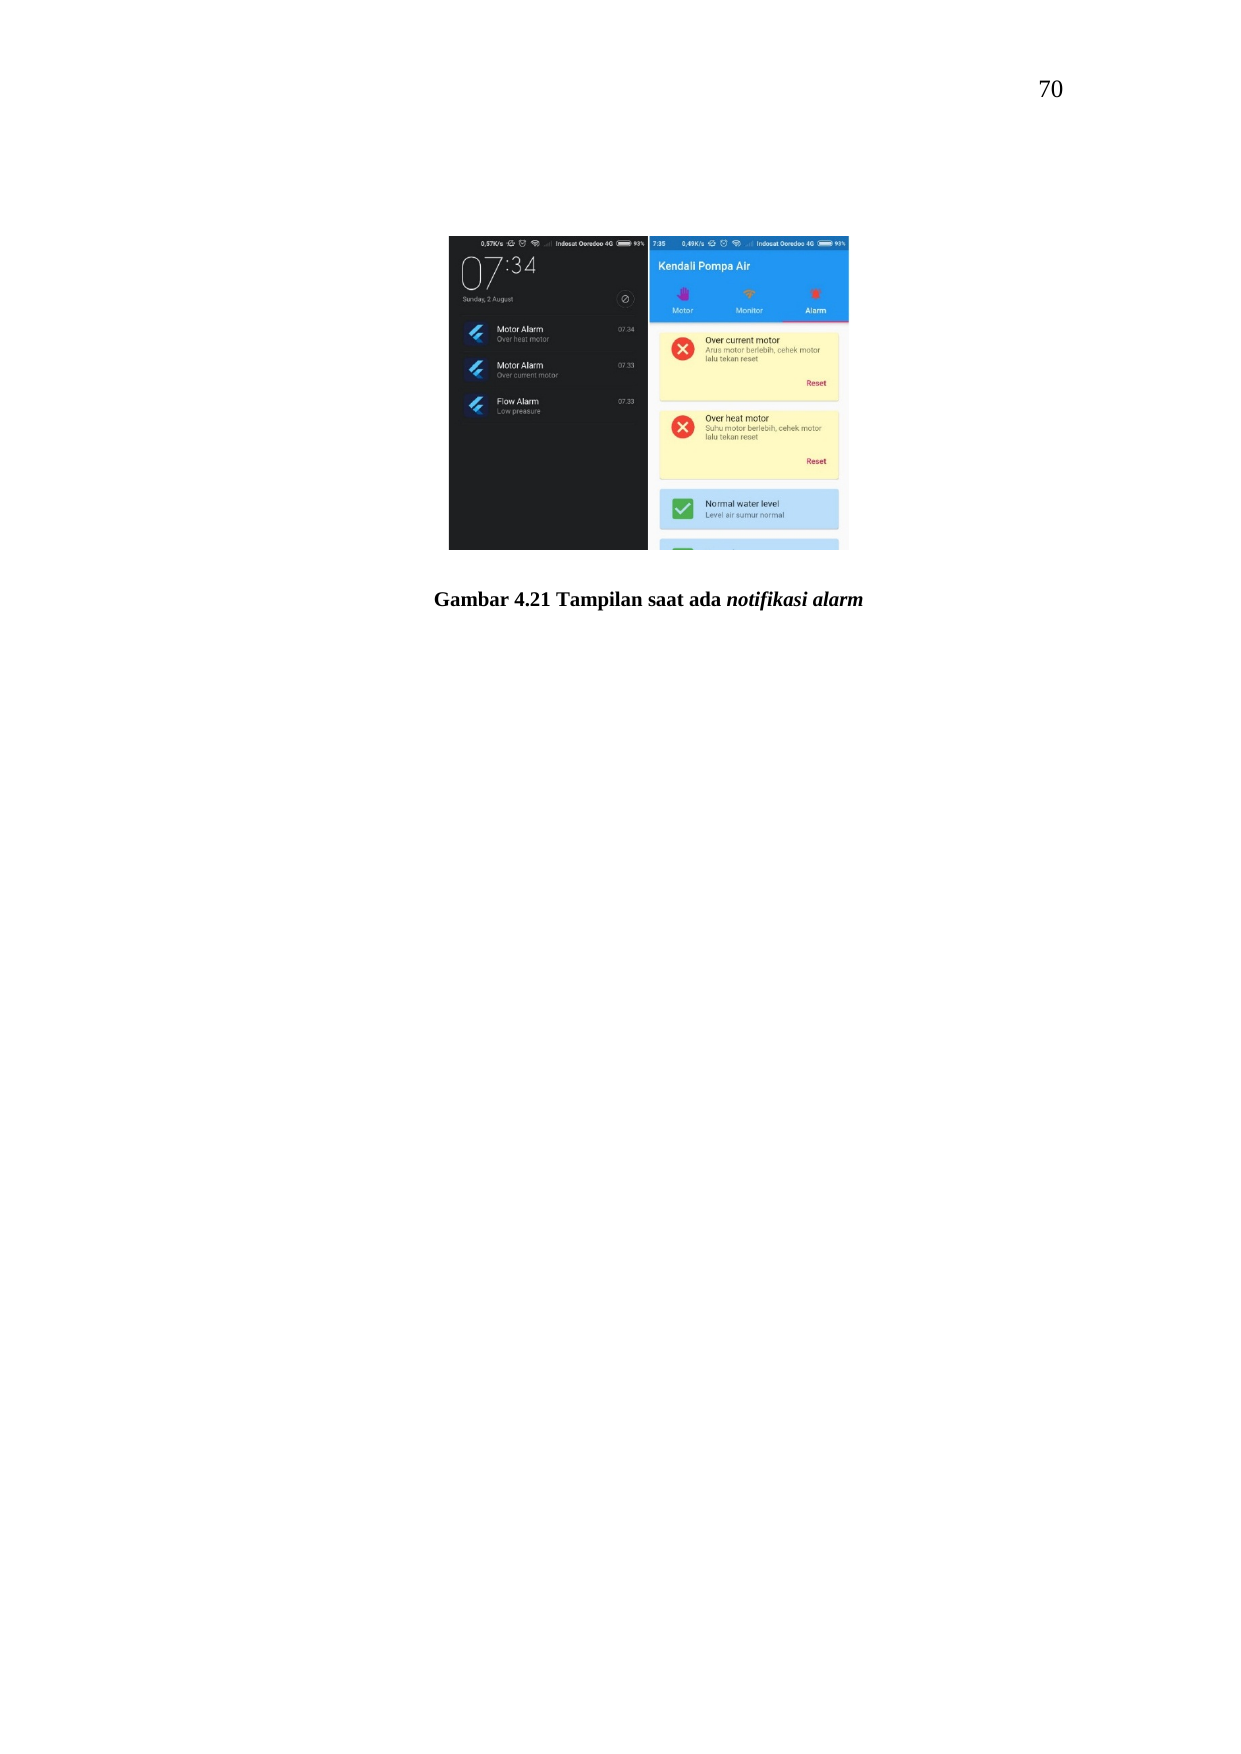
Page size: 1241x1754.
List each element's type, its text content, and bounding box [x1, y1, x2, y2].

subtitle Gambar 4.21 Tampilan saat ada notifikasi alarm [236, 587, 1063, 611]
picture [448, 236, 851, 550]
